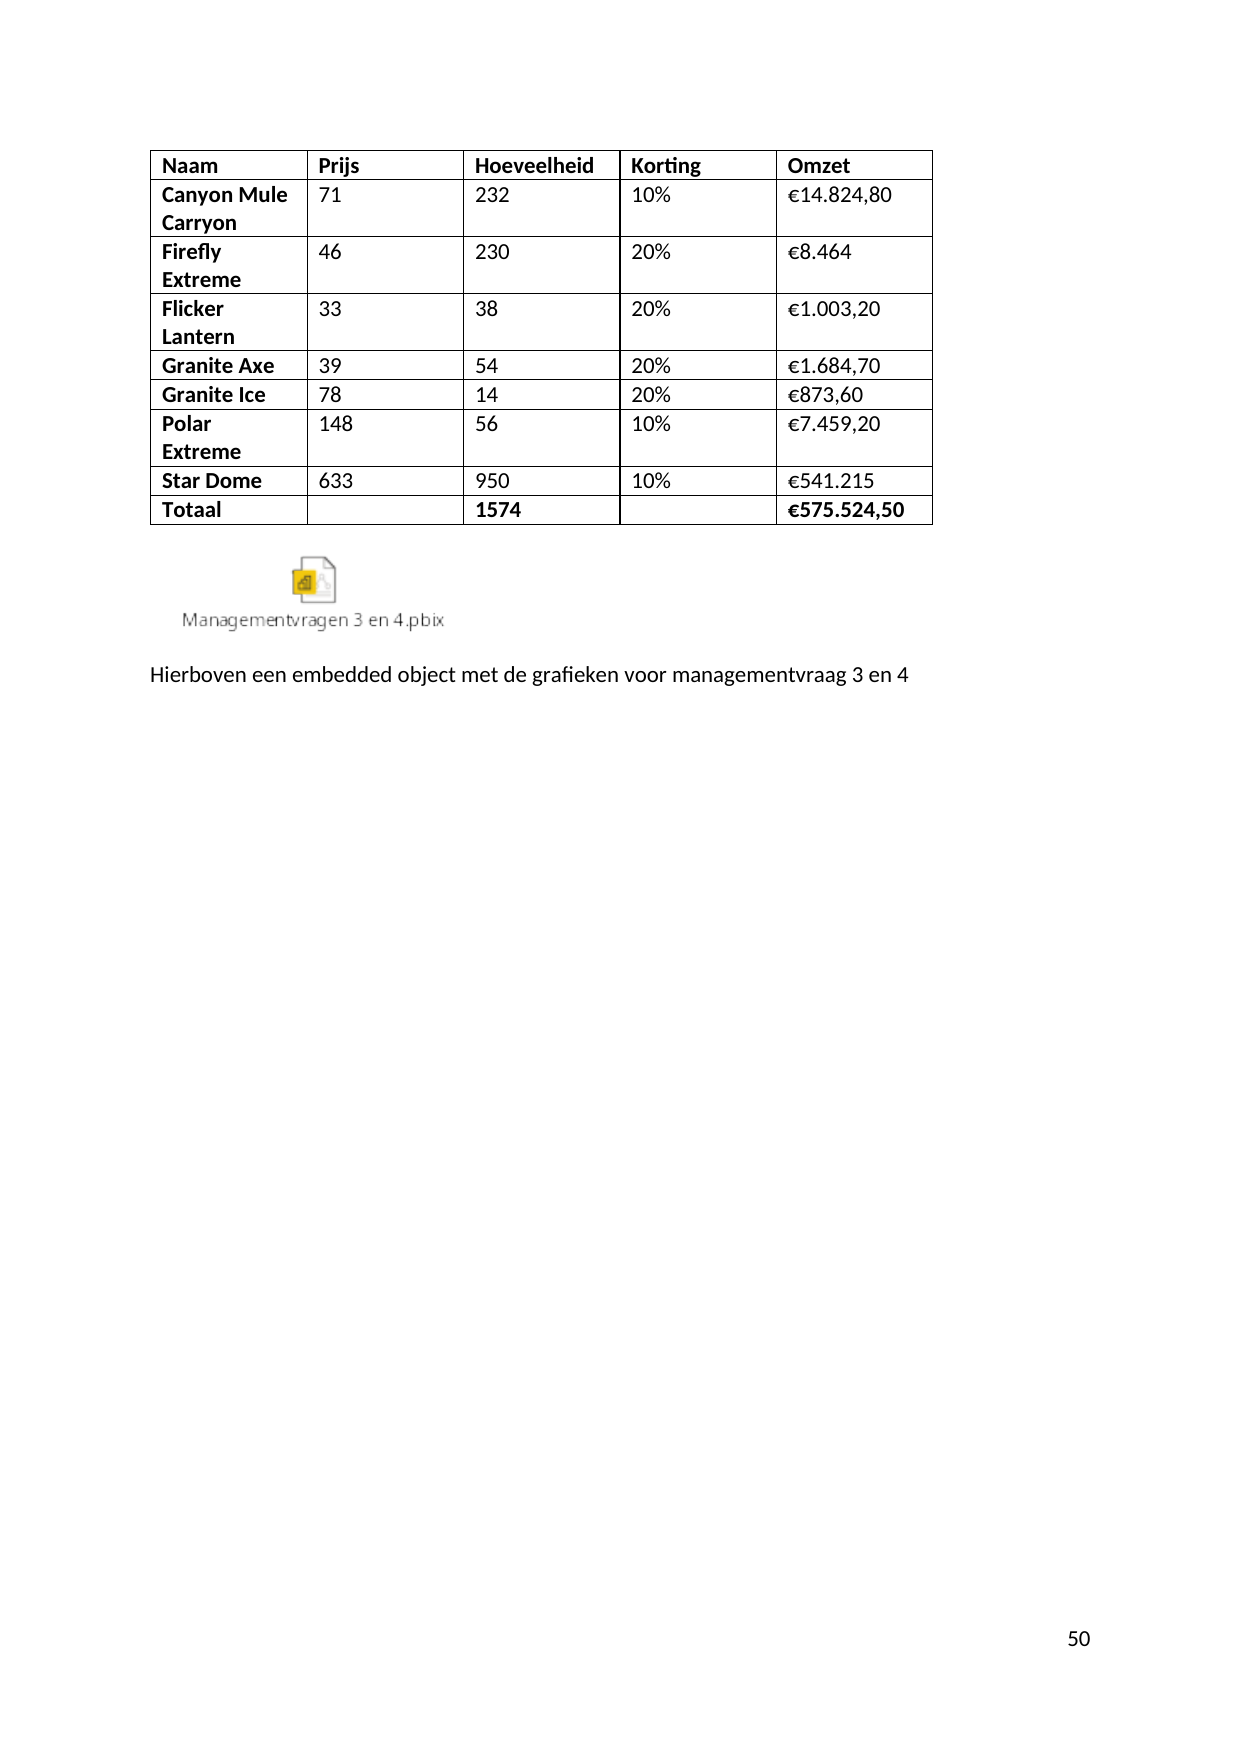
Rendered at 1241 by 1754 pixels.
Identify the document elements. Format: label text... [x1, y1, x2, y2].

table_header Korting [621, 151, 776, 179]
table_cell 46 [308, 237, 463, 293]
table_cell €1.684,70 [777, 351, 932, 379]
table_cell 54 [464, 351, 619, 379]
table_cell 20% [621, 351, 776, 379]
table_cell €541.215 [777, 467, 932, 494]
table_cell [308, 496, 463, 524]
table_cell 232 [464, 180, 619, 236]
table_cell 1574 [464, 496, 619, 524]
table_cell €575.524,50 [777, 496, 932, 524]
table_cell Granite Ice [151, 380, 307, 408]
table_cell Granite Axe [151, 351, 307, 379]
table_cell 20% [621, 237, 776, 293]
table_cell 20% [621, 380, 776, 408]
table_header Naam [151, 151, 307, 179]
table_cell Polar Extreme [151, 410, 307, 466]
table_cell 33 [308, 294, 463, 350]
table_cell €8.464 [777, 237, 932, 293]
table_cell 71 [308, 180, 463, 236]
table_cell 10% [621, 180, 776, 236]
table_cell [621, 496, 776, 524]
table_cell 20% [621, 294, 776, 350]
table_cell 633 [308, 467, 463, 494]
table_cell 39 [308, 351, 463, 379]
table_cell 38 [464, 294, 619, 350]
table_cell Firefly Extreme [151, 237, 307, 293]
table_cell 230 [464, 237, 619, 293]
text Hierboven een embedded object met de grafieken voor managementvraag 3 en 4 [150, 660, 1090, 688]
table_cell Flicker Lantern [151, 294, 307, 350]
table_cell 10% [621, 467, 776, 494]
table_cell €873,60 [777, 380, 932, 408]
table_header Prijs [308, 151, 463, 179]
table_cell 950 [464, 467, 619, 494]
table_cell Totaal [151, 496, 307, 524]
table_cell Canyon Mule Carryon [151, 180, 307, 236]
table_cell 14 [464, 380, 619, 408]
table_cell Star Dome [151, 467, 307, 494]
table_cell 148 [308, 410, 463, 466]
table_header Omzet [777, 151, 932, 179]
table_cell €14.824,80 [777, 180, 932, 236]
table_cell €7.459,20 [777, 410, 932, 466]
table_cell 10% [621, 410, 776, 466]
table_cell 56 [464, 410, 619, 466]
table_cell €1.003,20 [777, 294, 932, 350]
table_header Hoeveelheid [464, 151, 619, 179]
table_cell 78 [308, 380, 463, 408]
